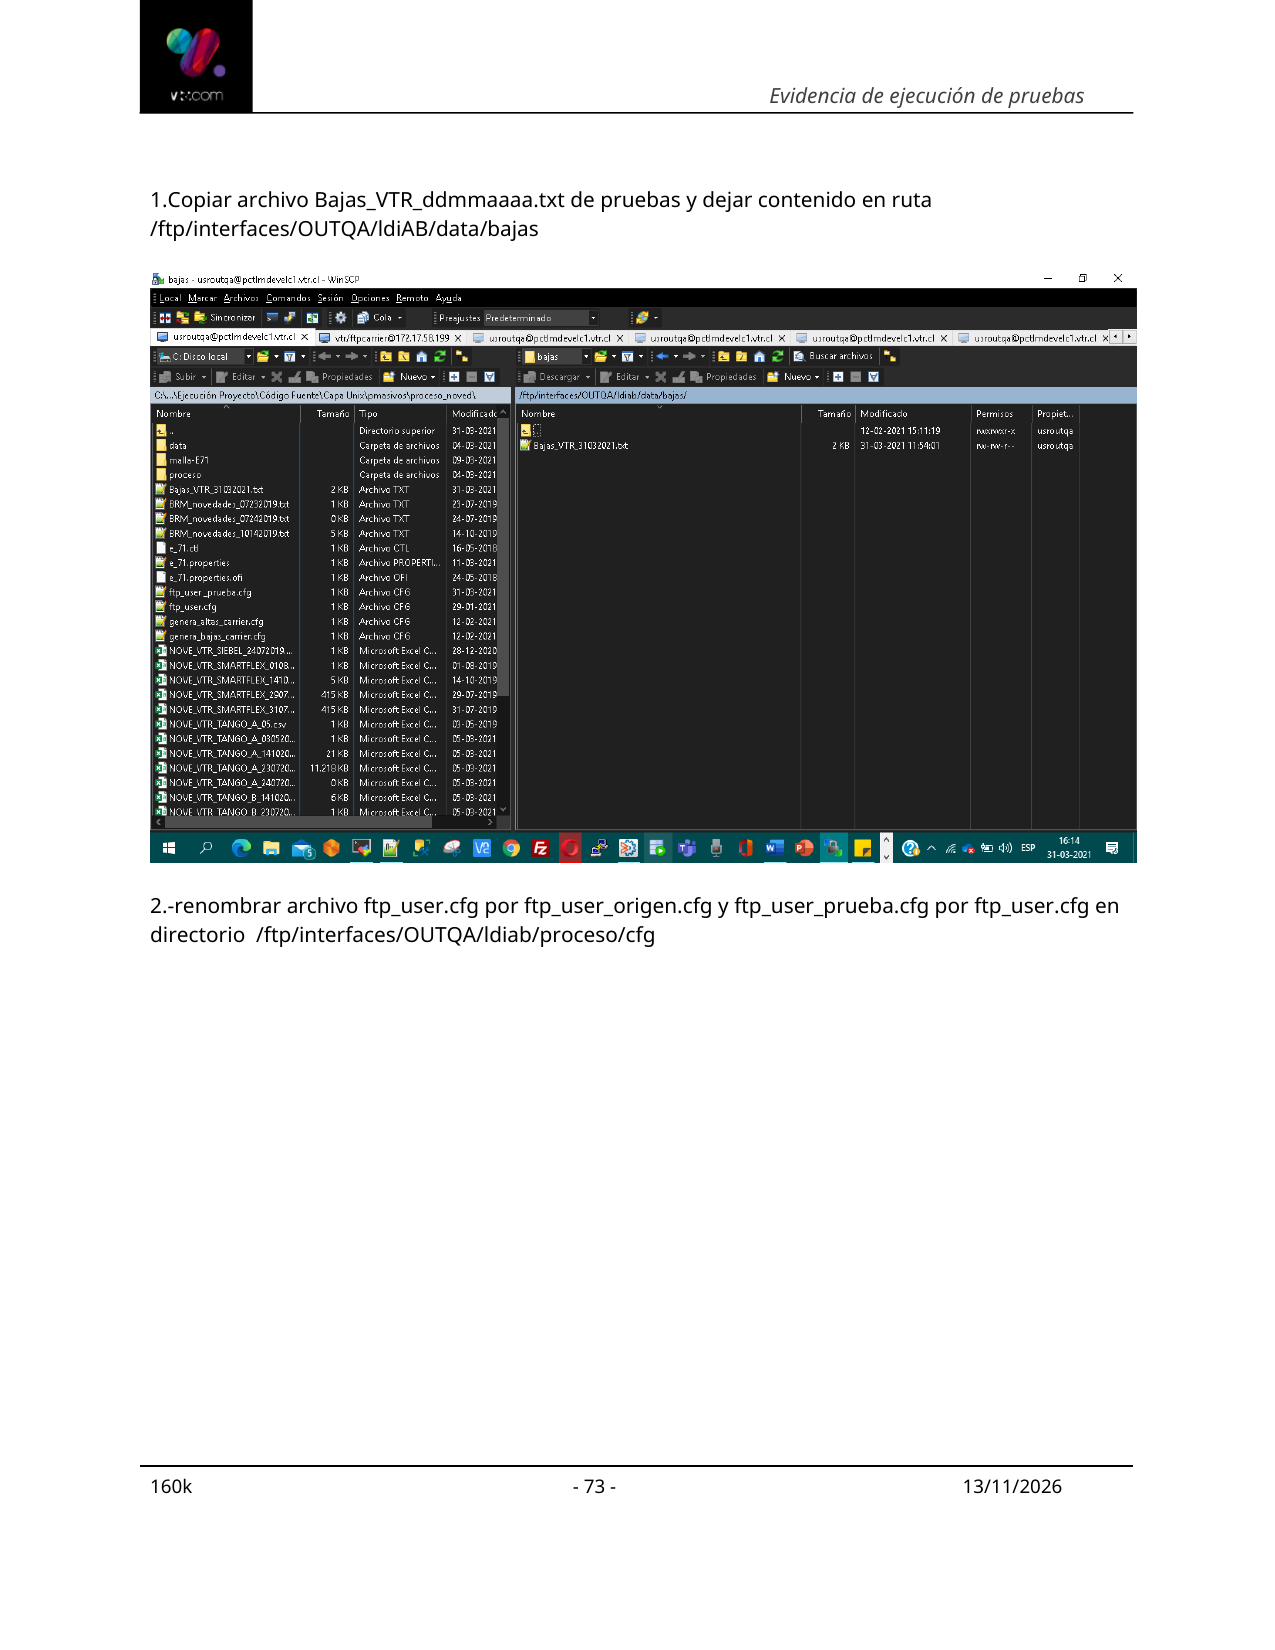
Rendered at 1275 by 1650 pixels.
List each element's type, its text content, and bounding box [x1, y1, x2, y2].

picture [150, 270, 1137, 863]
text 1.Copiar archivo Bajas_VTR_ddmmaaaa.txt de pruebas y dejar contenido en ruta /ftp/interfaces/OUTQA/ldiAB/data/bajas [150, 185, 1137, 242]
picture [166, 28, 226, 101]
text 2.-renombrar archivo ftp_user.cfg por ftp_user_origen.cfg y ftp_user_prueba.cfg por ftp_user.cfg en directorio /ftp/interfaces/OUTQA/ldiab/proceso/cfg [150, 891, 1137, 948]
